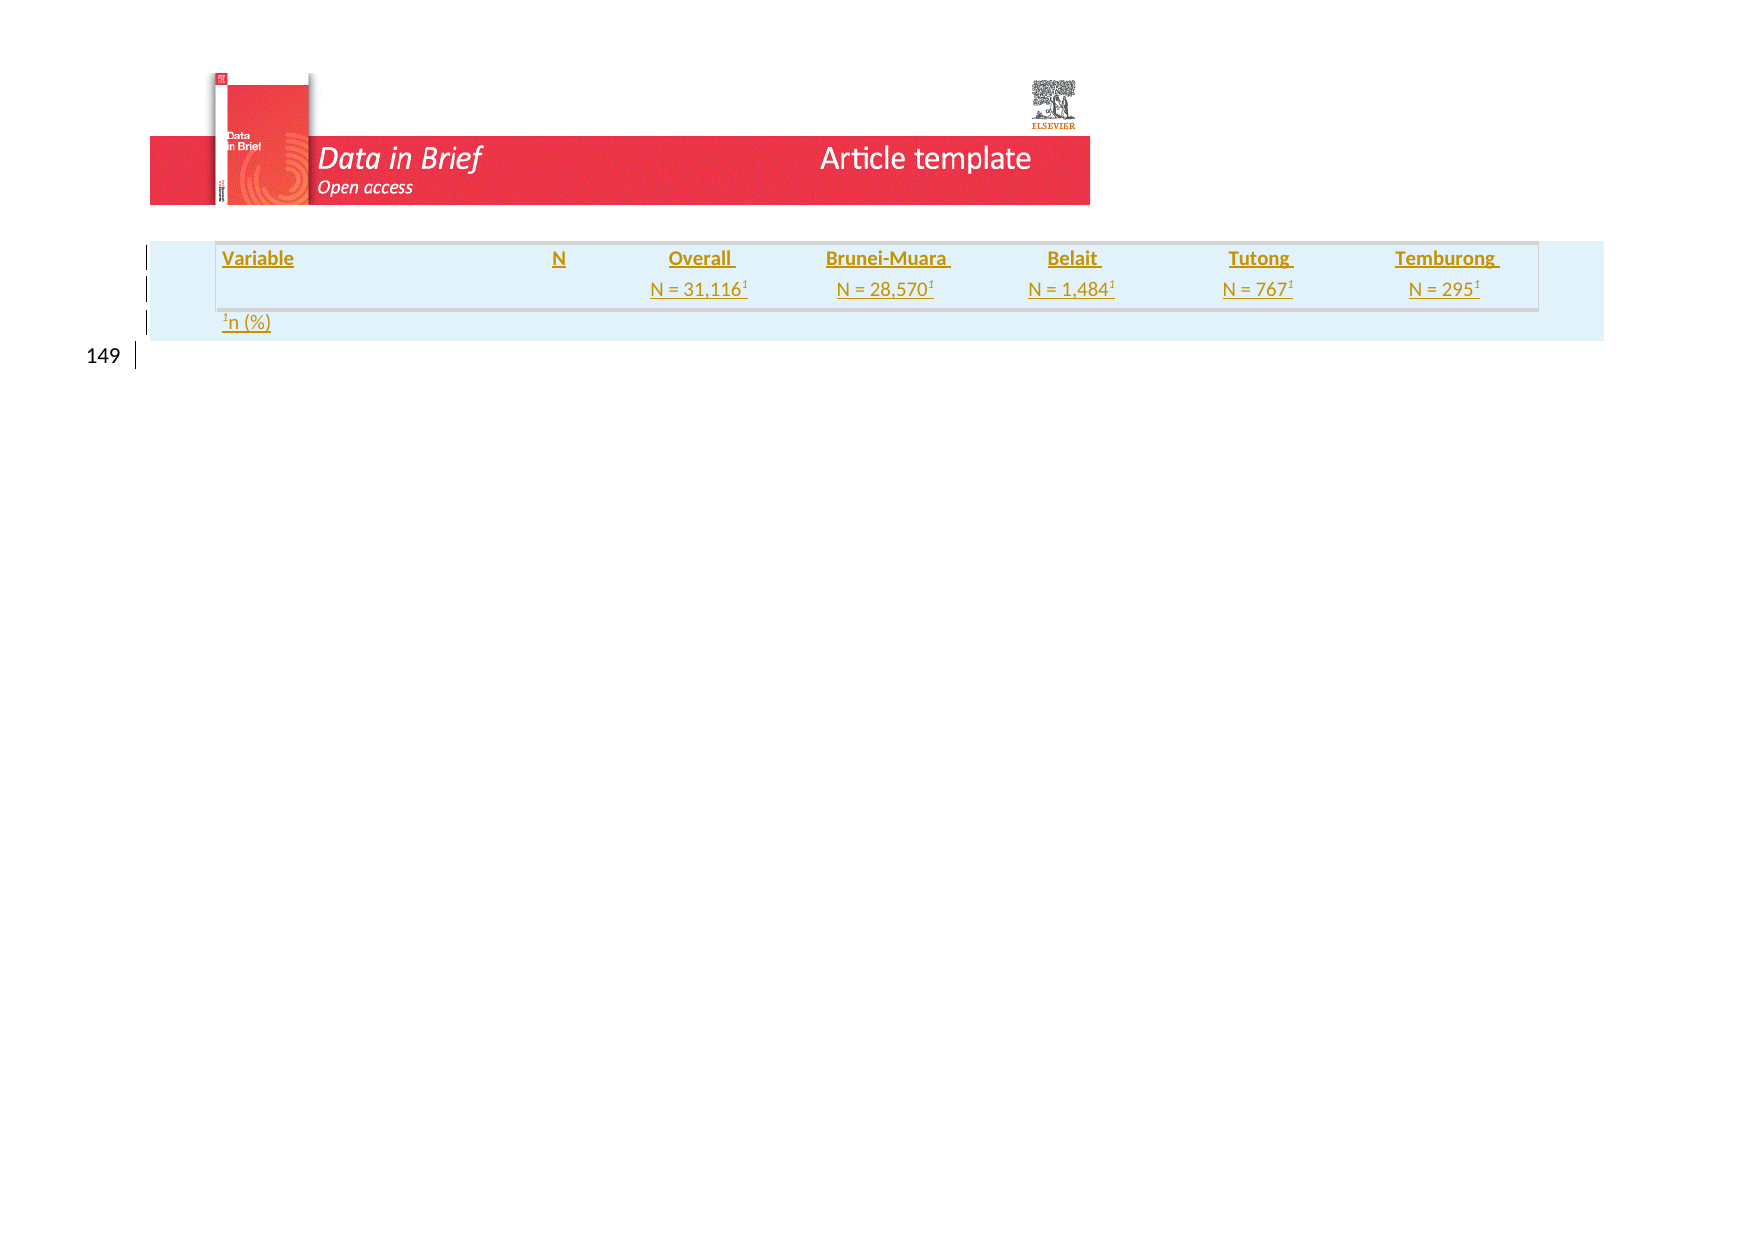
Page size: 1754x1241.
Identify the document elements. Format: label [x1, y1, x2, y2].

picture [150, 73, 1091, 205]
